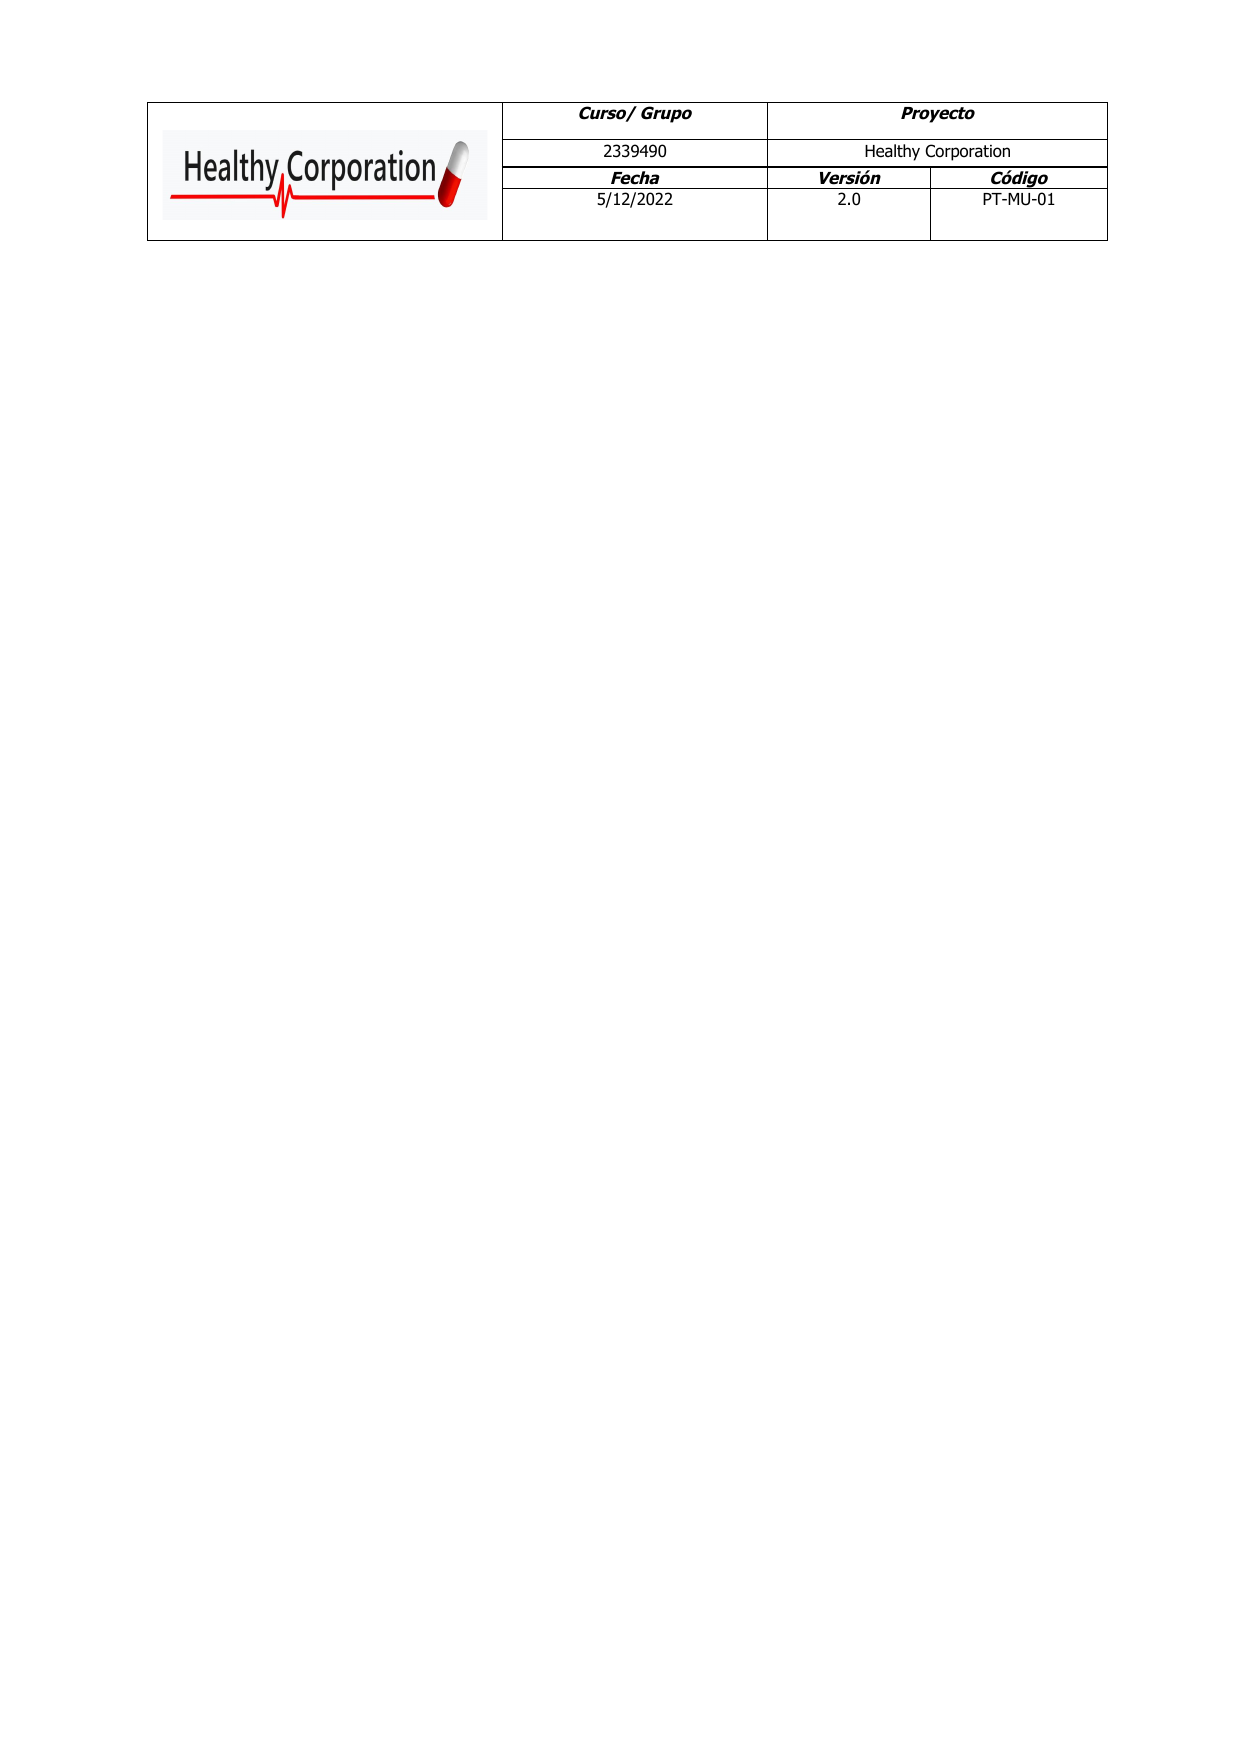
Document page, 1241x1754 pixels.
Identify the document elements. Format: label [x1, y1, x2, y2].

picture [162, 130, 488, 220]
